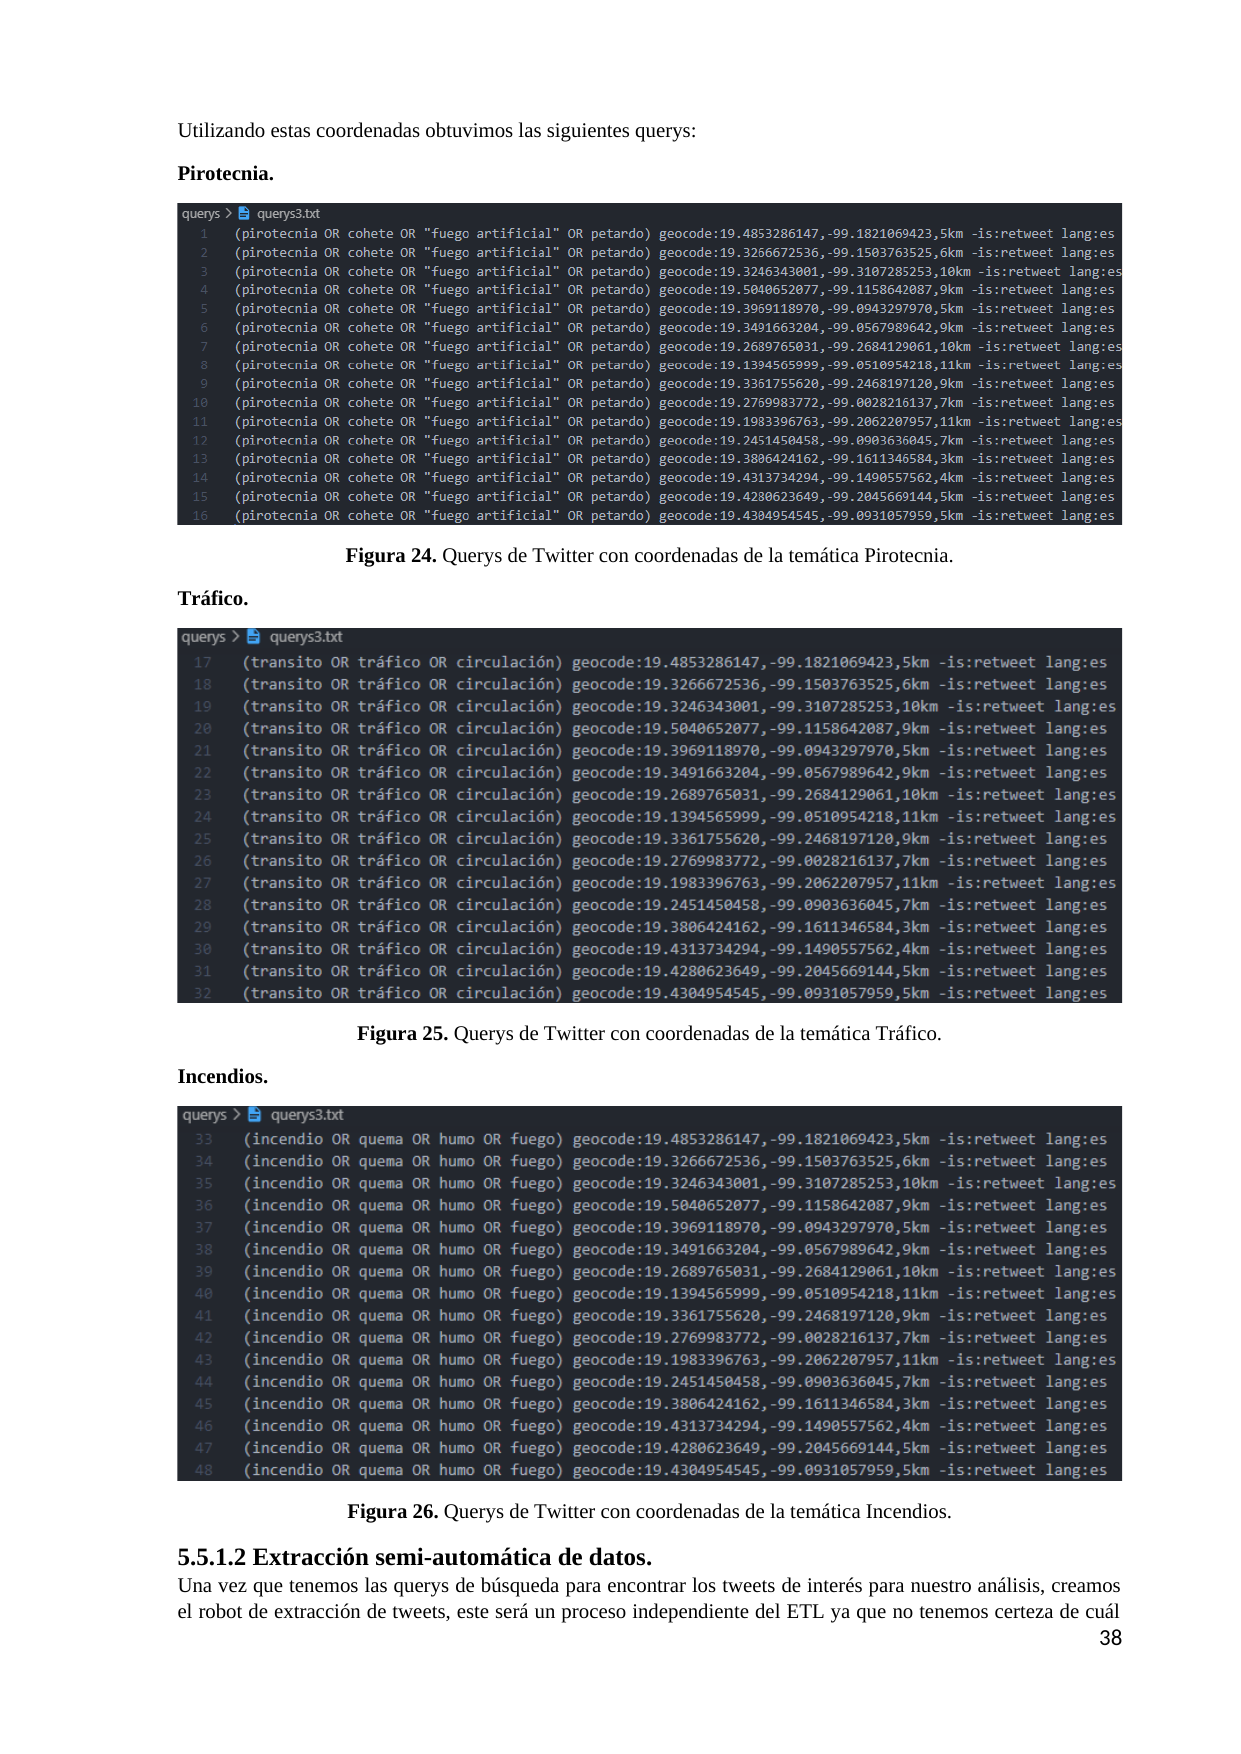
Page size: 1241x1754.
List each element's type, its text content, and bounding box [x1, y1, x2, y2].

text Figura 26. Querys de Twitter con coordenadas de la temática Incendios. [177, 1499, 1122, 1523]
text Pirotecnia. [177, 161, 1122, 185]
picture [177, 1106, 1123, 1481]
text Utilizando estas coordenadas obtuvimos las siguientes querys: [177, 118, 1122, 142]
text Incendios. [177, 1064, 1122, 1088]
picture [177, 203, 1123, 525]
picture [177, 628, 1123, 1003]
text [177, 1573, 1122, 1623]
text Figura 25. Querys de Twitter con coordenadas de la temática Tráfico. [177, 1021, 1122, 1045]
text Tráfico. [177, 586, 1122, 610]
text Figura 24. Querys de Twitter con coordenadas de la temática Pirotecnia. [177, 543, 1122, 567]
subtitle 5.5.1.2 Extracción semi-automática de datos. [177, 1542, 1122, 1570]
